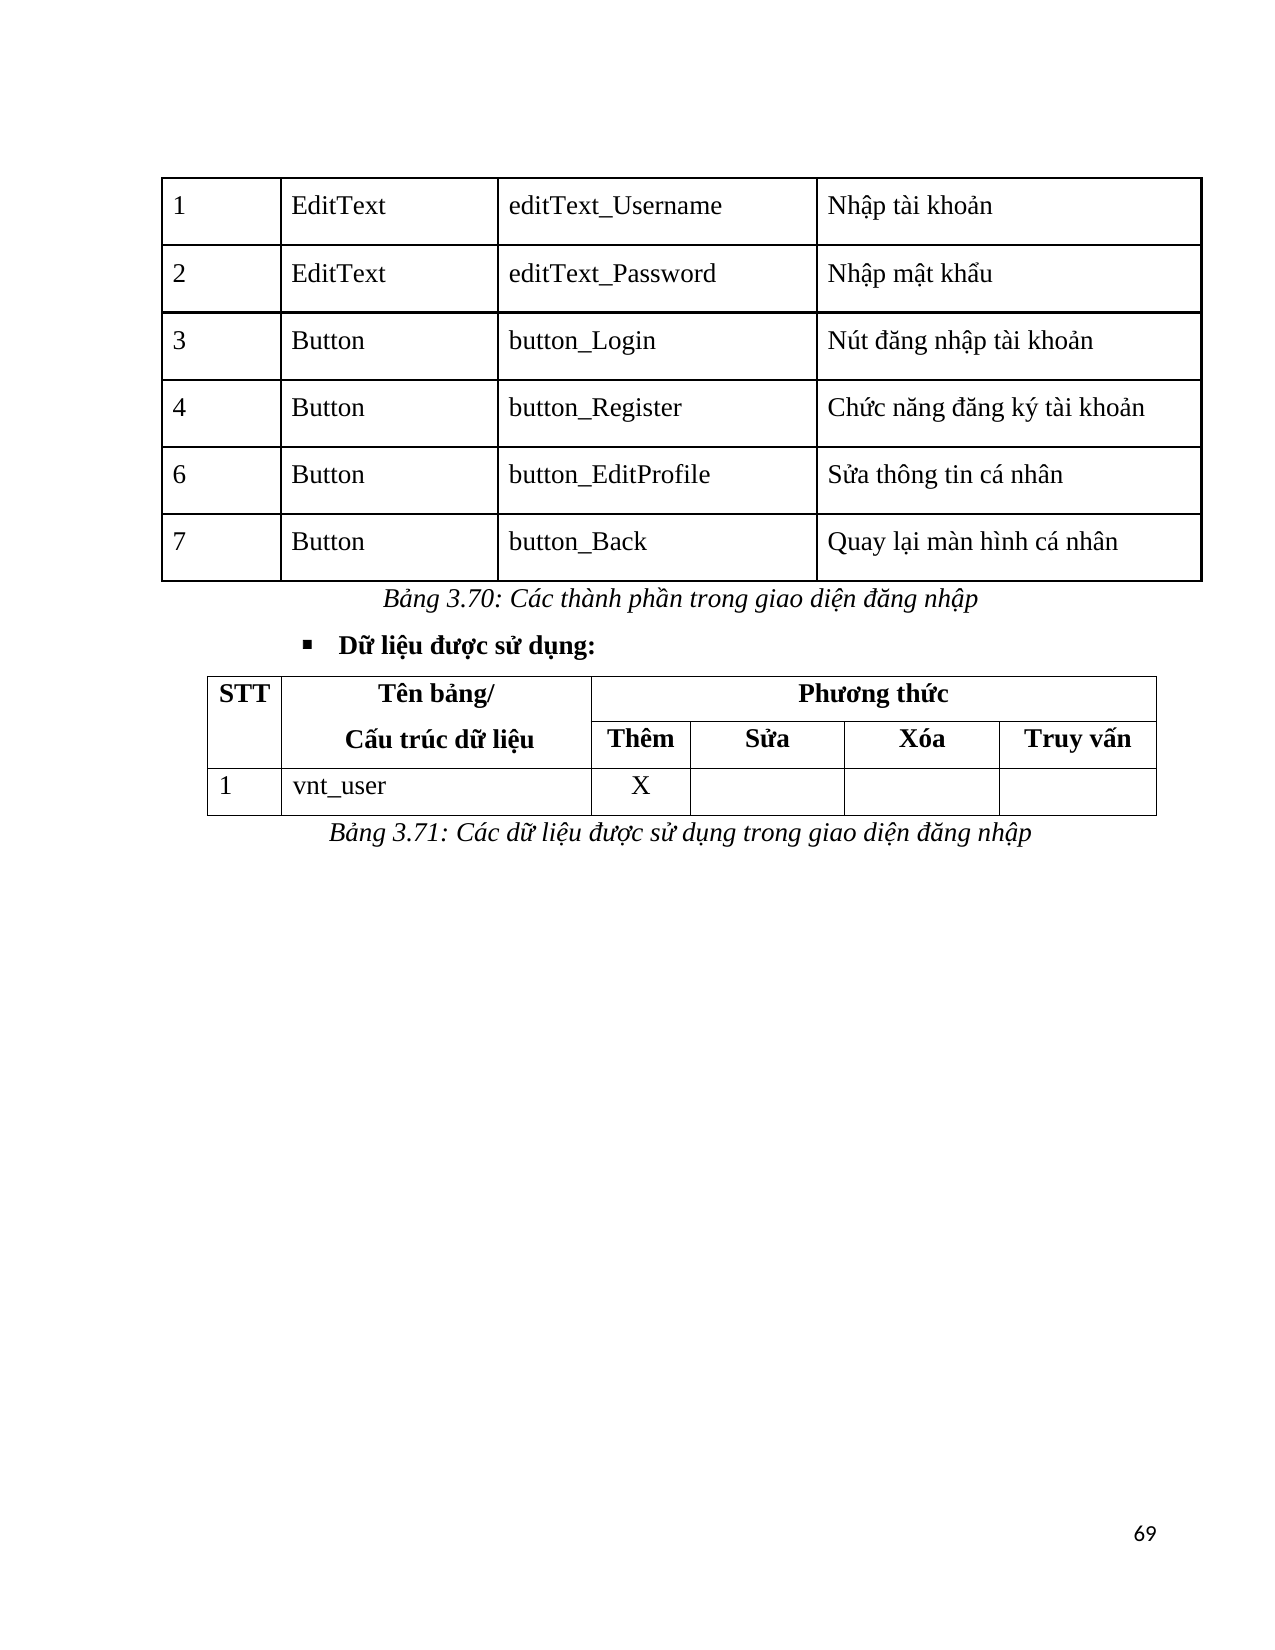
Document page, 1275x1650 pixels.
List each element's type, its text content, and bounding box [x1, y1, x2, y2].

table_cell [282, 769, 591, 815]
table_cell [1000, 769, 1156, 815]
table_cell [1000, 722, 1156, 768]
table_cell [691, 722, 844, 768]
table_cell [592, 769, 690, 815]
text Bảng 3.70: Các thành phần trong giao diện đăng nhập [207, 582, 1156, 613]
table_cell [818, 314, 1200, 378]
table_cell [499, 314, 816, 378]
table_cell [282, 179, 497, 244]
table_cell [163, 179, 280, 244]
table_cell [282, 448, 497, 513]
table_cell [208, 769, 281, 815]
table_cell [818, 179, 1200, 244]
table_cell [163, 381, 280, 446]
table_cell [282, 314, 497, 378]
list Dữ liệu được sử dụng: [301, 629, 1156, 660]
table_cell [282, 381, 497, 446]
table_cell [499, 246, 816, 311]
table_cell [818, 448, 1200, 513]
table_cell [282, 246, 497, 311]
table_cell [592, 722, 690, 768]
text Bảng 3.71: Các dữ liệu được sử dụng trong giao diện đăng nhập [207, 816, 1156, 848]
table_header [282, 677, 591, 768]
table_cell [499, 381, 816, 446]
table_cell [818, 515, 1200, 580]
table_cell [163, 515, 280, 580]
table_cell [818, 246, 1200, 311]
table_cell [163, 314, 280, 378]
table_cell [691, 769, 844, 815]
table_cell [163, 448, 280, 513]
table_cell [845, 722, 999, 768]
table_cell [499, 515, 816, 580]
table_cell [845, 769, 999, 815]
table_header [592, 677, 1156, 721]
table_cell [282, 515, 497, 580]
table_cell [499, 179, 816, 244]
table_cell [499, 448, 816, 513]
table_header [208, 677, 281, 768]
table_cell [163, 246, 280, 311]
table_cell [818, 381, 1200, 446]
